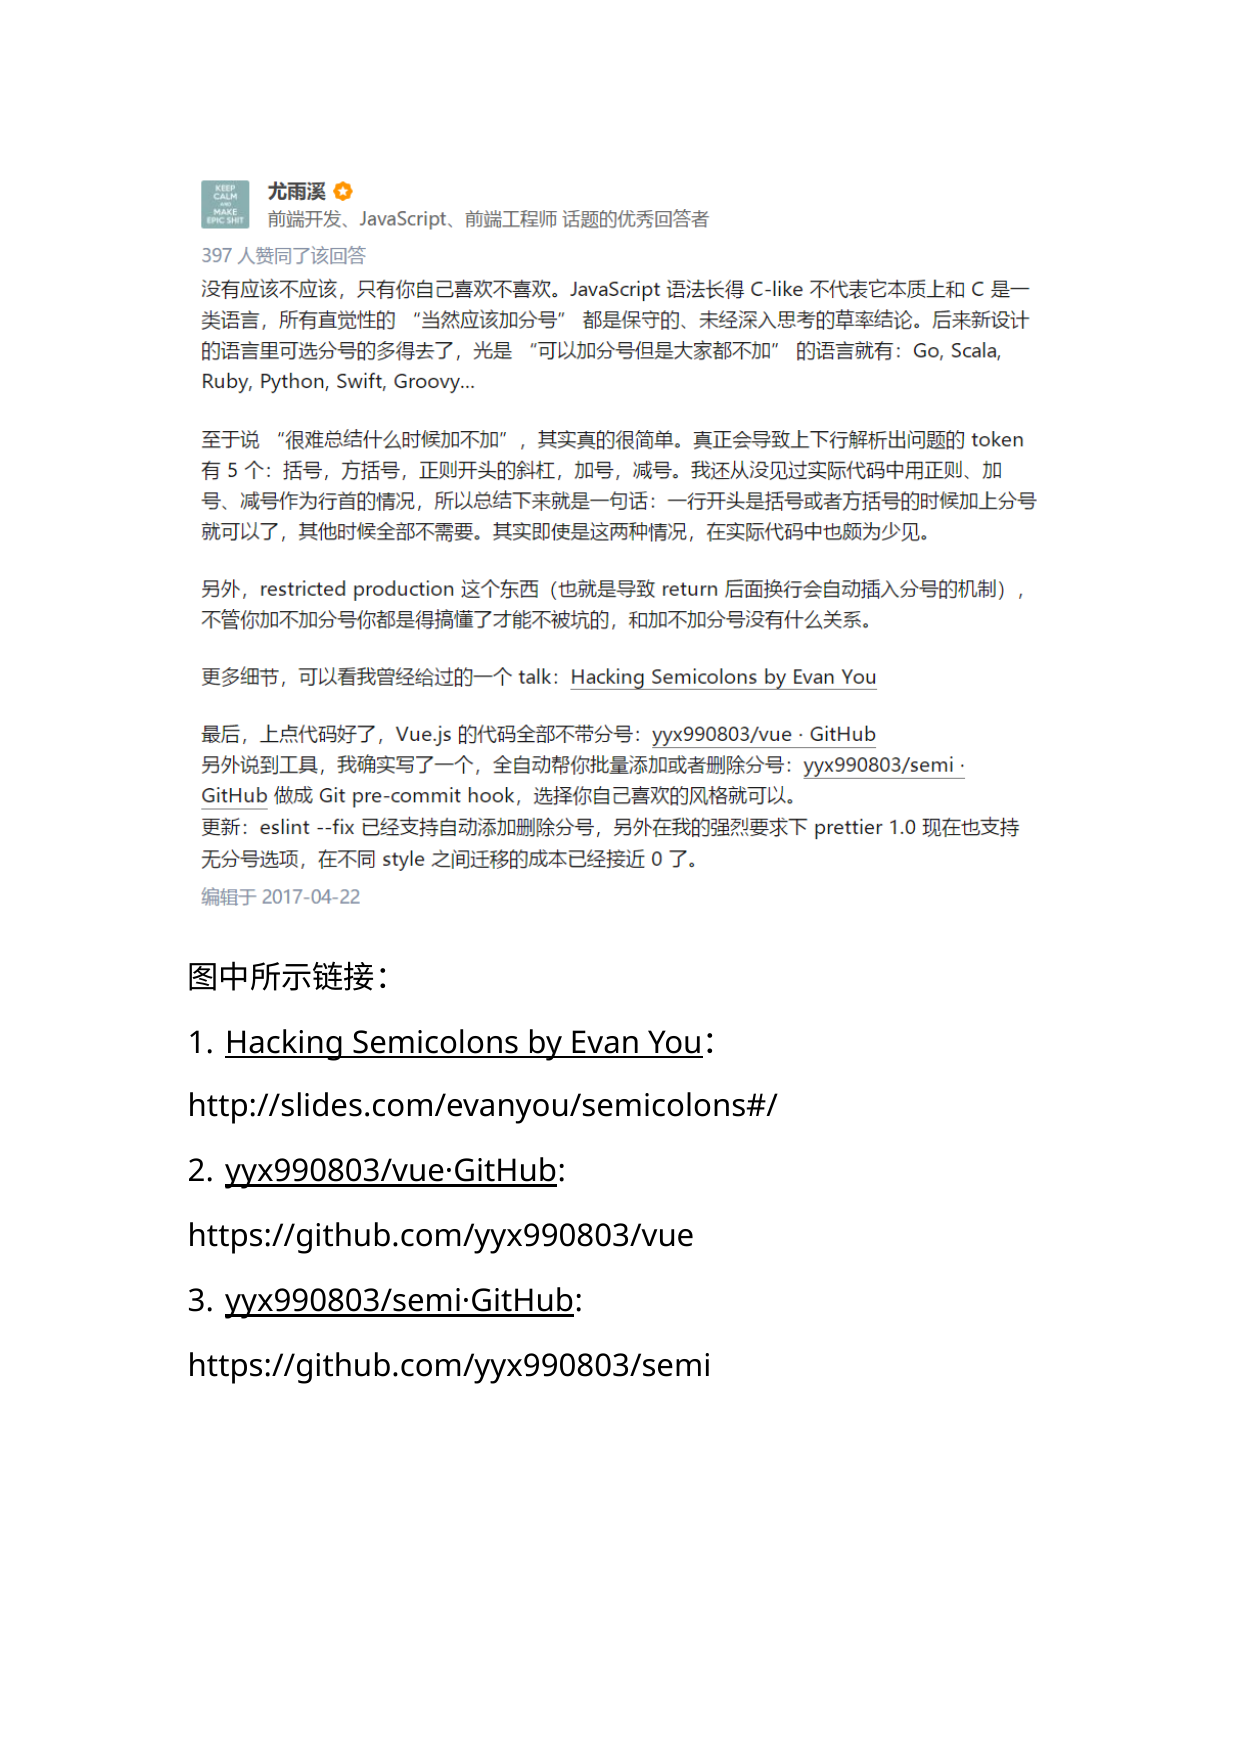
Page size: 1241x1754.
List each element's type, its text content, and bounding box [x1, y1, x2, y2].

picture [187, 162, 1053, 920]
text https://github.com/yyx990803/semi [187, 1332, 1053, 1397]
text https://github.com/yyx990803/vue [187, 1202, 1053, 1267]
text http://slides.com/evanyou/semicolons#/ [187, 1072, 1053, 1137]
list Hacking Semicolons by Evan You： [187, 1007, 1053, 1072]
text 图中所示链接： [187, 942, 1053, 1007]
list yyx990803/semi·GitHub: [187, 1267, 1053, 1332]
list yyx990803/vue·GitHub: [187, 1137, 1053, 1202]
